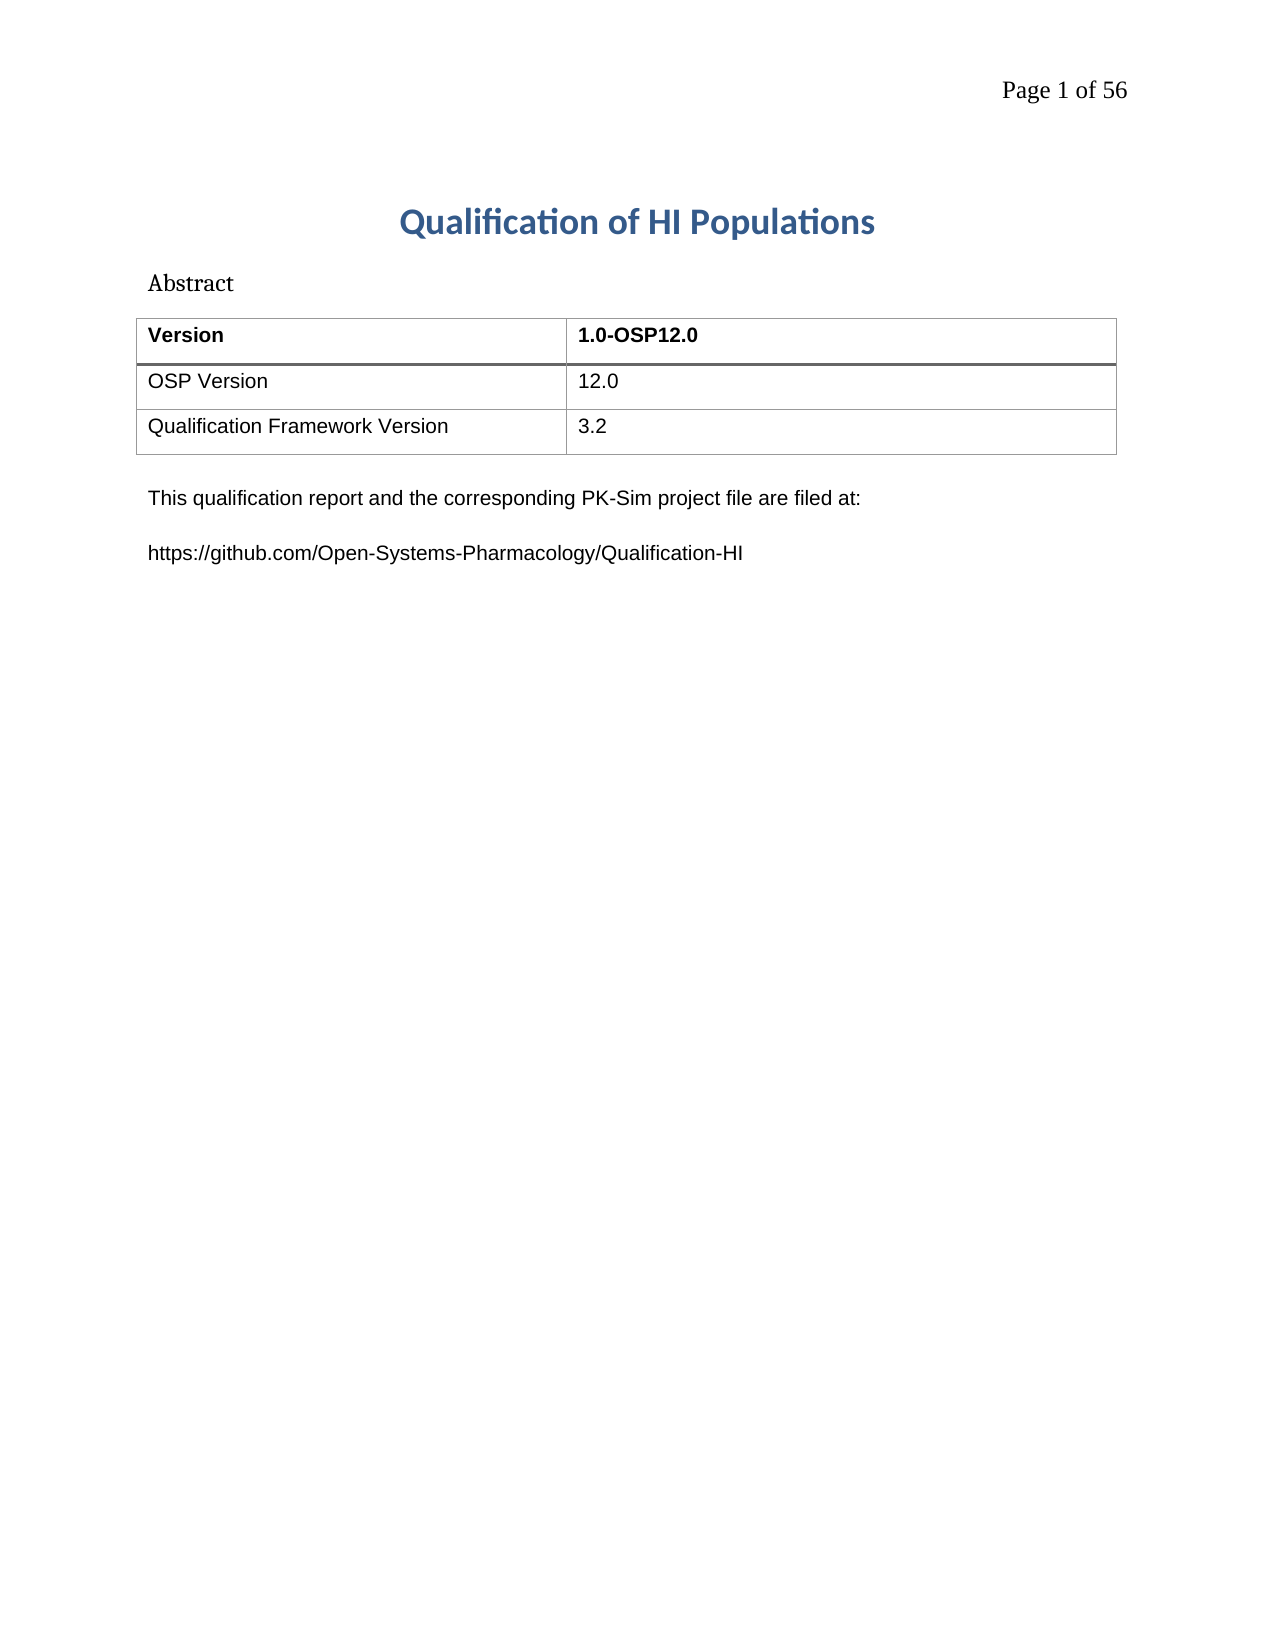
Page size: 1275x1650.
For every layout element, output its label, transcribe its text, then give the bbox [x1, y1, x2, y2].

text This qualification report and the corresponding PK-Sim project file are filed at: [148, 486, 1127, 510]
title Qualification of HI Populations [148, 198, 1127, 243]
table_cell 12.0 [567, 366, 1116, 409]
text https://github.com/Open-Systems-Pharmacology/Qualification-HI [148, 541, 1127, 565]
table_header 1.0-OSP12.0 [567, 319, 1116, 362]
table_header Version [137, 319, 566, 362]
table_cell OSP Version [137, 366, 566, 409]
table_cell Qualification Framework Version [137, 410, 566, 453]
table_cell 3.2 [567, 410, 1116, 453]
